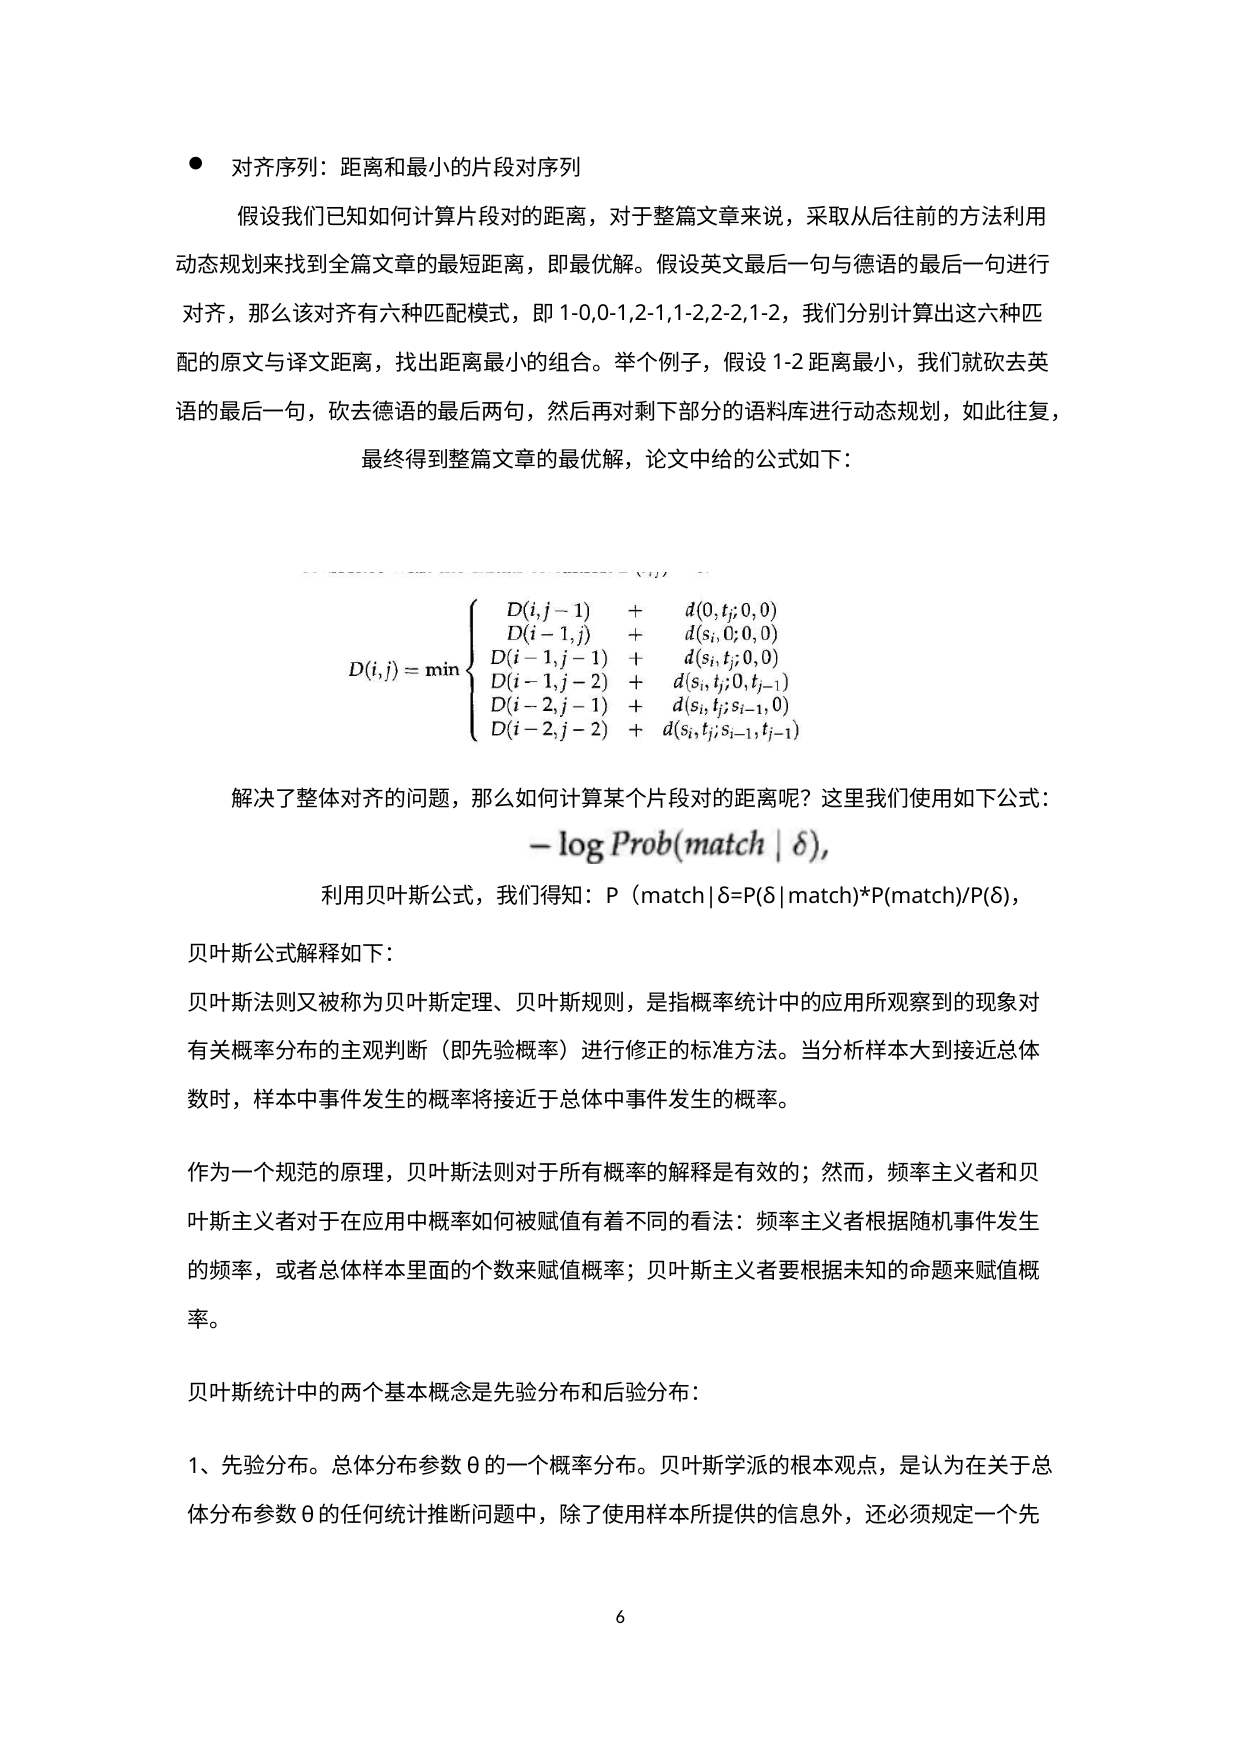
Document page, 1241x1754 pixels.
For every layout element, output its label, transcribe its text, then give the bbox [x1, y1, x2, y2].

text 贝叶斯统计中的两个基本概念是先验分布和后验分布： [187, 1374, 1053, 1407]
picture [298, 572, 927, 759]
text 贝叶斯公式解释如下： 贝叶斯法则又被称为贝叶斯定理、贝叶斯规则，是指概率统计中的应用所观察到的现象对有关概率分布的主观判断（即先验概率）进行修正的标准方法。当分析样本大到接近总体数时，样本中事件发生的概率将接近于总体中事件发生的概率。 [187, 935, 1053, 1114]
text 利用贝叶斯公式，我们得知：P（match|δ=P(δ|match)*P(match)/P(δ)， [300, 813, 1053, 910]
text 作为一个规范的原理，贝叶斯法则对于所有概率的解释是有效的；然而，频率主义者和贝叶斯主义者对于在应用中概率如何被赋值有着不同的看法：频率主义者根据随机事件发生的频率，或者总体样本里面的个数来赋值概率；贝叶斯主义者要根据未知的命题来赋值概率。 [187, 1155, 1053, 1334]
text 解决了整体对齐的问题，那么如何计算某个片段对的距离呢？这里我们使用如下公式： [231, 780, 1053, 813]
picture [519, 827, 834, 864]
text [187, 1448, 1053, 1529]
list 对齐序列：距离和最小的片段对序列 [187, 150, 1053, 182]
text 假设我们已知如何计算片段对的距离，对于整篇文章来说，采取从后往前的方法利用动态规划来找到全篇文章的最短距离，即最优解。假设英文最后一句与德语的最后一句进行对齐，那么该对齐有六种匹配模式，即1-0,0-1,2-1,1-2,2-2,1-2，我们分别计算出这六种匹配的原文与译文距离，找出距离最小的组合。举个例子，假设1-2距离最小，我们就砍去英语的最后一句，砍去德语的最后两句，然后再对剩下部分的语料库进行动态规划，如此往复，最终得到整篇文章的最优解，论文中给的公式如下： [172, 198, 1053, 767]
